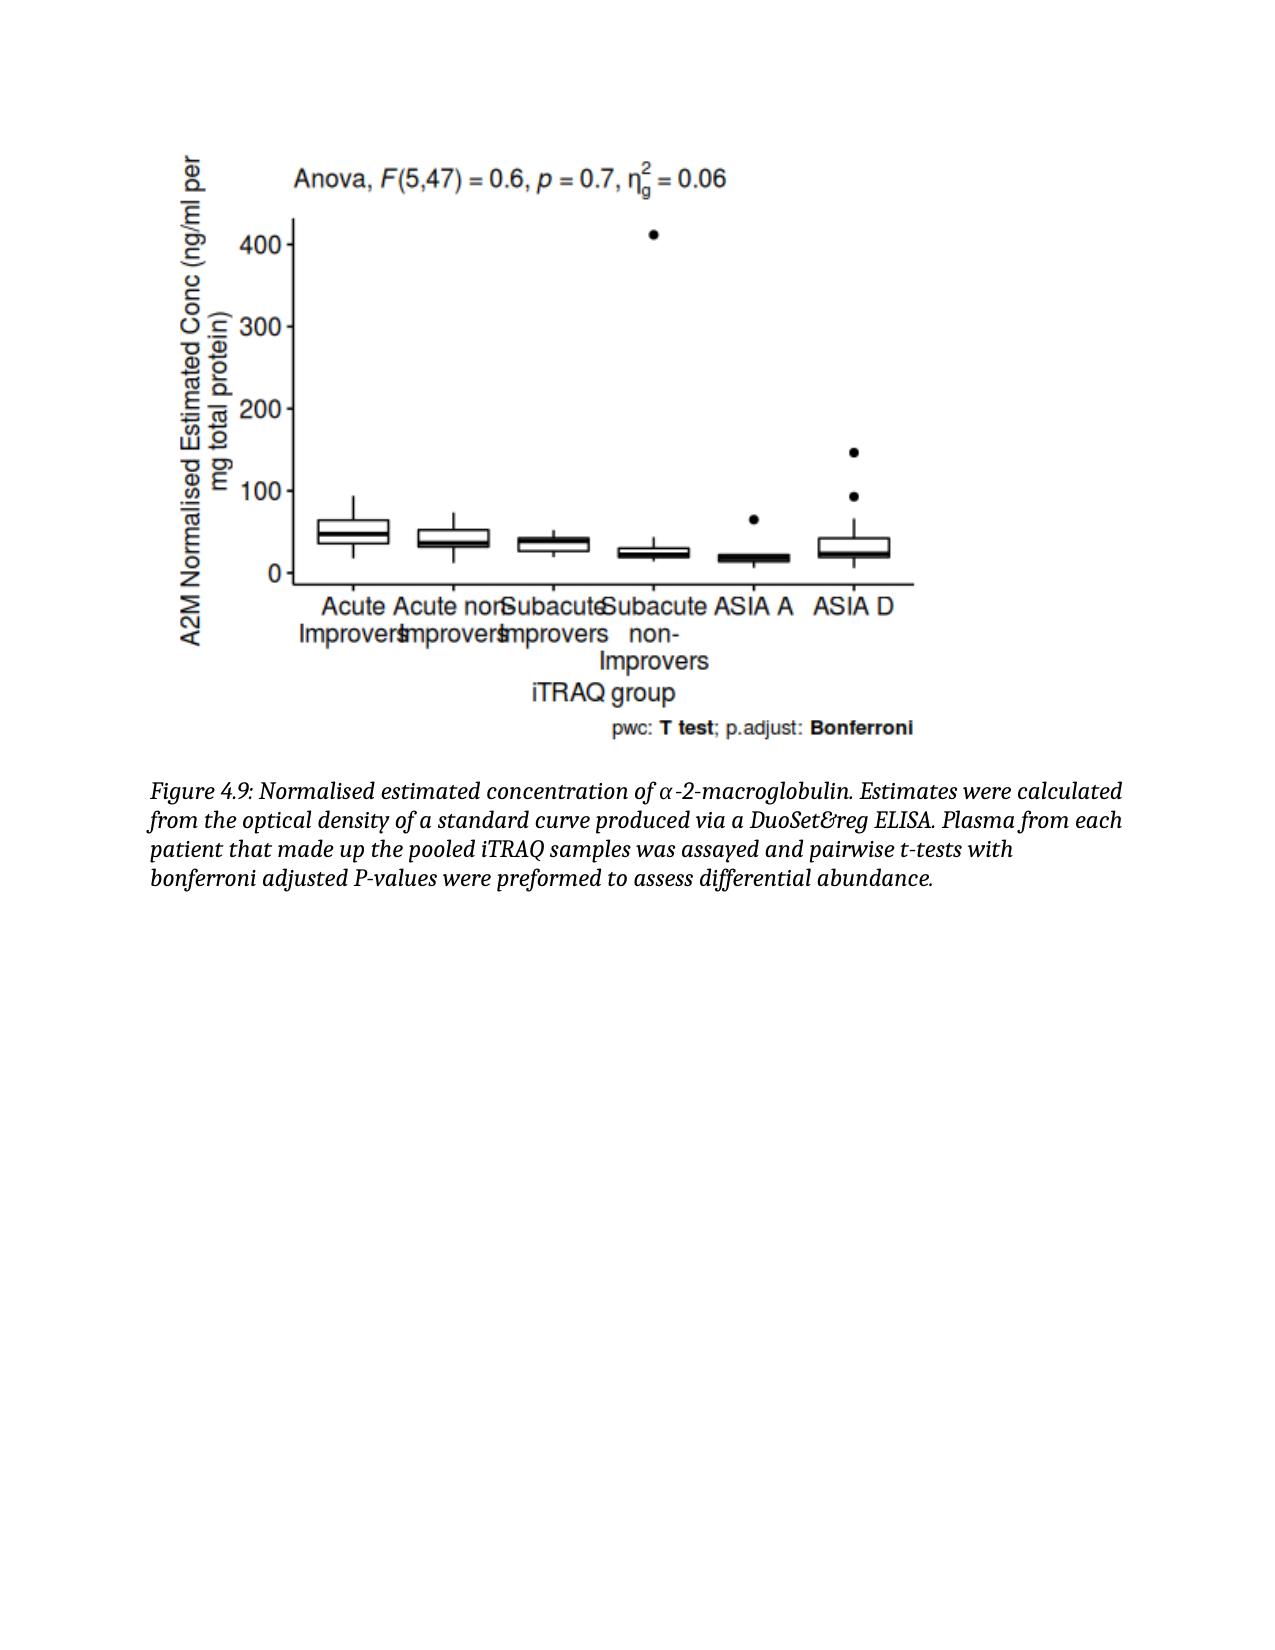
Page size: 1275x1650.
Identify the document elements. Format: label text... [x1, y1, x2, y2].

text Figure 4.9: Normalised estimated concentration of -2-macroglobulin. Estimates were calculated from the optical density of a standard curve produced via a DuoSet&reg ELISA. Plasma from each patient that made up the pooled iTRAQ samples was assayed and pairwise t-tests with bonferroni adjusted P-values were preformed to assess differential abundance. [150, 777, 1125, 892]
picture [168, 150, 927, 757]
